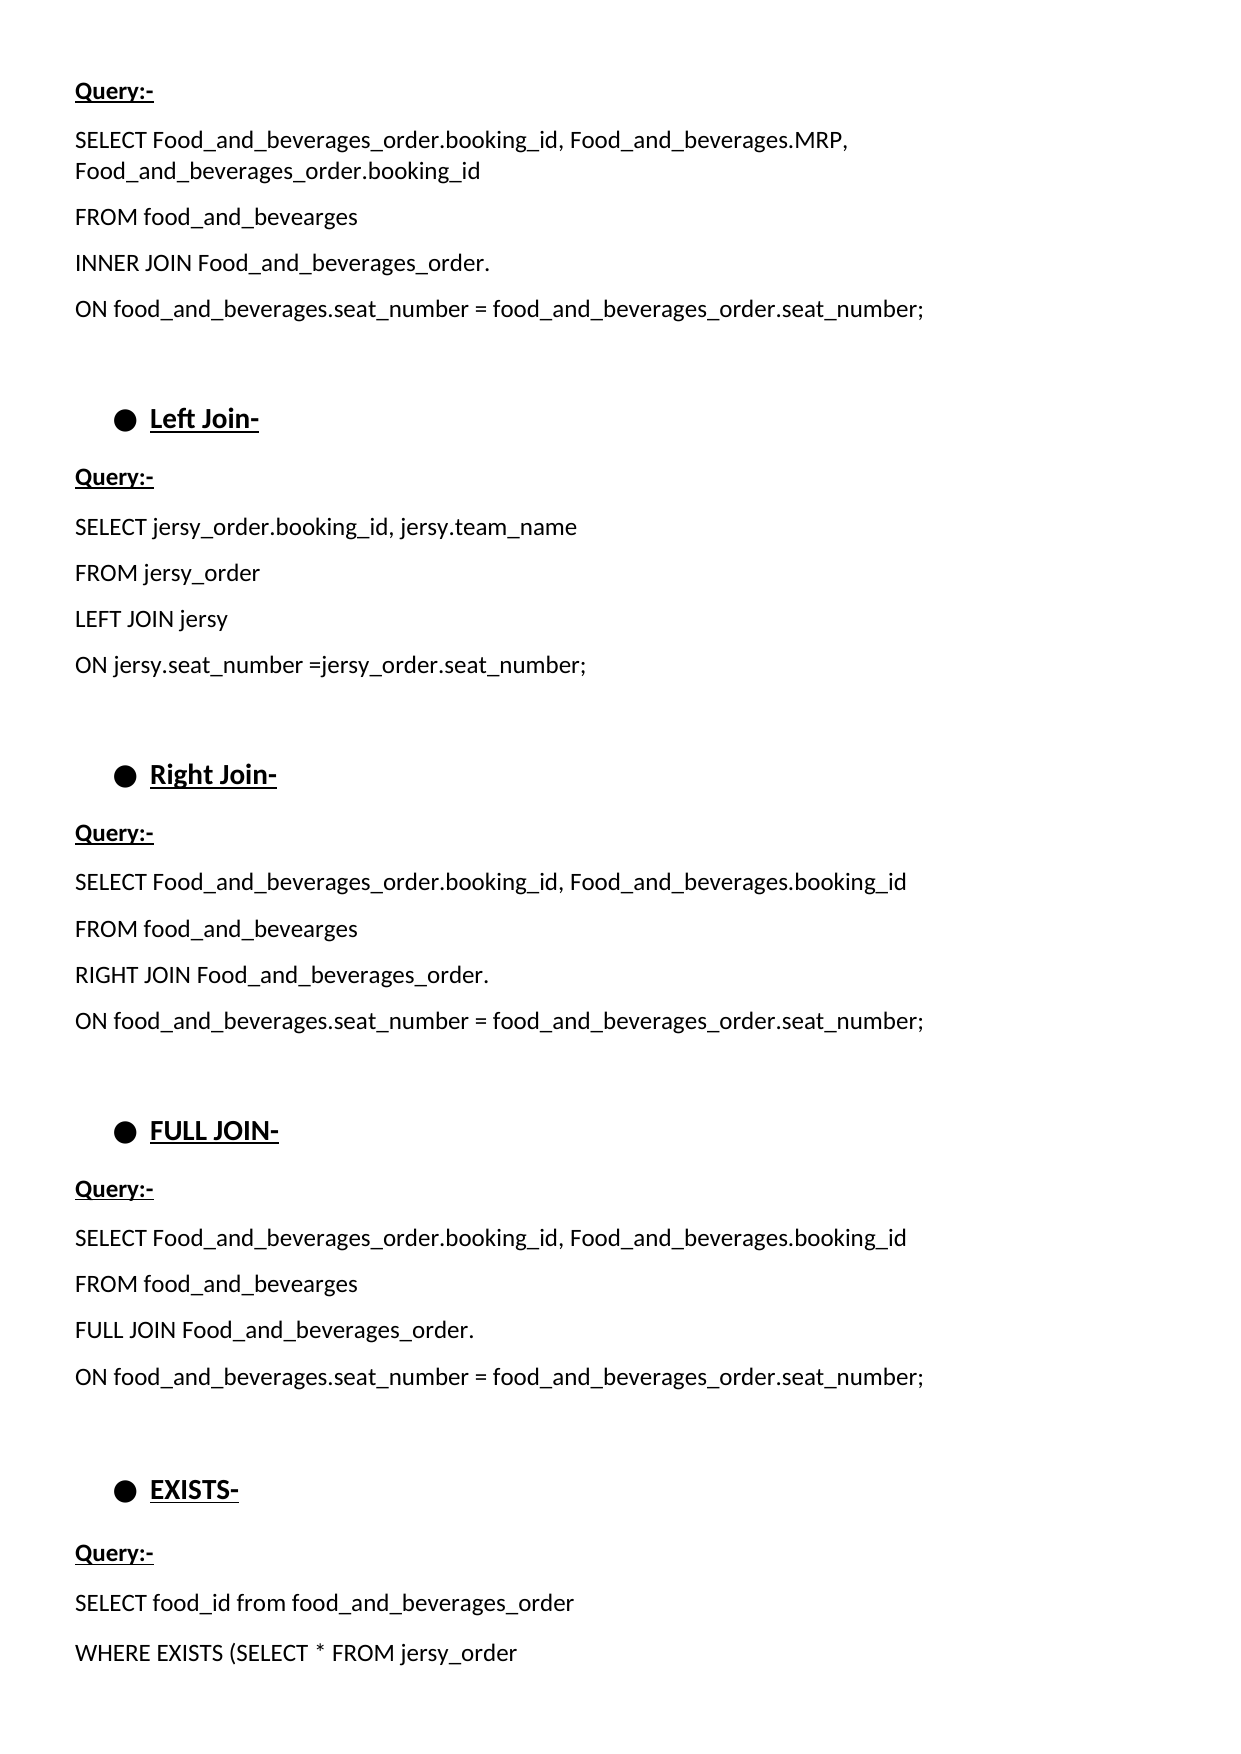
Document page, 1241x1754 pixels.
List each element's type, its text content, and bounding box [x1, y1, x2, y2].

text FROM food_and_bevearges [75, 1268, 1165, 1299]
text SELECT Food_and_beverages_order.booking_id, Food_and_beverages.booking_id [75, 867, 1165, 897]
text Query:- [75, 75, 1165, 106]
text INNER JOIN Food_and_beverages_order. [75, 247, 1165, 278]
text ON food_and_beverages.seat_number = food_and_beverages_order.seat_number; [75, 1005, 1165, 1036]
text SELECT Food_and_beverages_order.booking_id, Food_and_beverages.booking_id [75, 1222, 1165, 1253]
text SELECT jersy_order.booking_id, jersy.team_name [75, 511, 1165, 541]
text Query:- [75, 1538, 1165, 1568]
text ON food_and_beverages.seat_number = food_and_beverages_order.seat_number; [75, 1361, 1165, 1391]
text ON jersy.seat_number =jersy_order.seat_number; [75, 649, 1165, 680]
text Query:- [75, 817, 1165, 847]
text RIGHT JOIN Food_and_beverages_order. [75, 959, 1165, 989]
text Query:- [75, 1173, 1165, 1203]
text SELECT Food_and_beverages_order.booking_id, Food_and_beverages.MRP, Food_and_beverages_order.booking_id [75, 124, 1165, 186]
text FROM food_and_bevearges [75, 913, 1165, 943]
text Query:- [75, 461, 1165, 492]
text ON food_and_beverages.seat_number = food_and_beverages_order.seat_number; [75, 293, 1165, 324]
text FULL JOIN Food_and_beverages_order. [75, 1314, 1165, 1345]
text FROM food_and_bevearges [75, 201, 1165, 232]
list FULL JOIN- [112, 1097, 1165, 1157]
text LEFT JOIN jersy [75, 603, 1165, 634]
text FROM jersy_order [75, 557, 1165, 587]
text SELECT food_id from food_and_beverages_order [75, 1587, 1165, 1618]
list Left Join- [112, 386, 1165, 446]
list EXISTS- [112, 1456, 1165, 1516]
list Right Join- [112, 742, 1165, 801]
text WHERE EXISTS (SELECT * FROM jersy_order [75, 1637, 1165, 1667]
